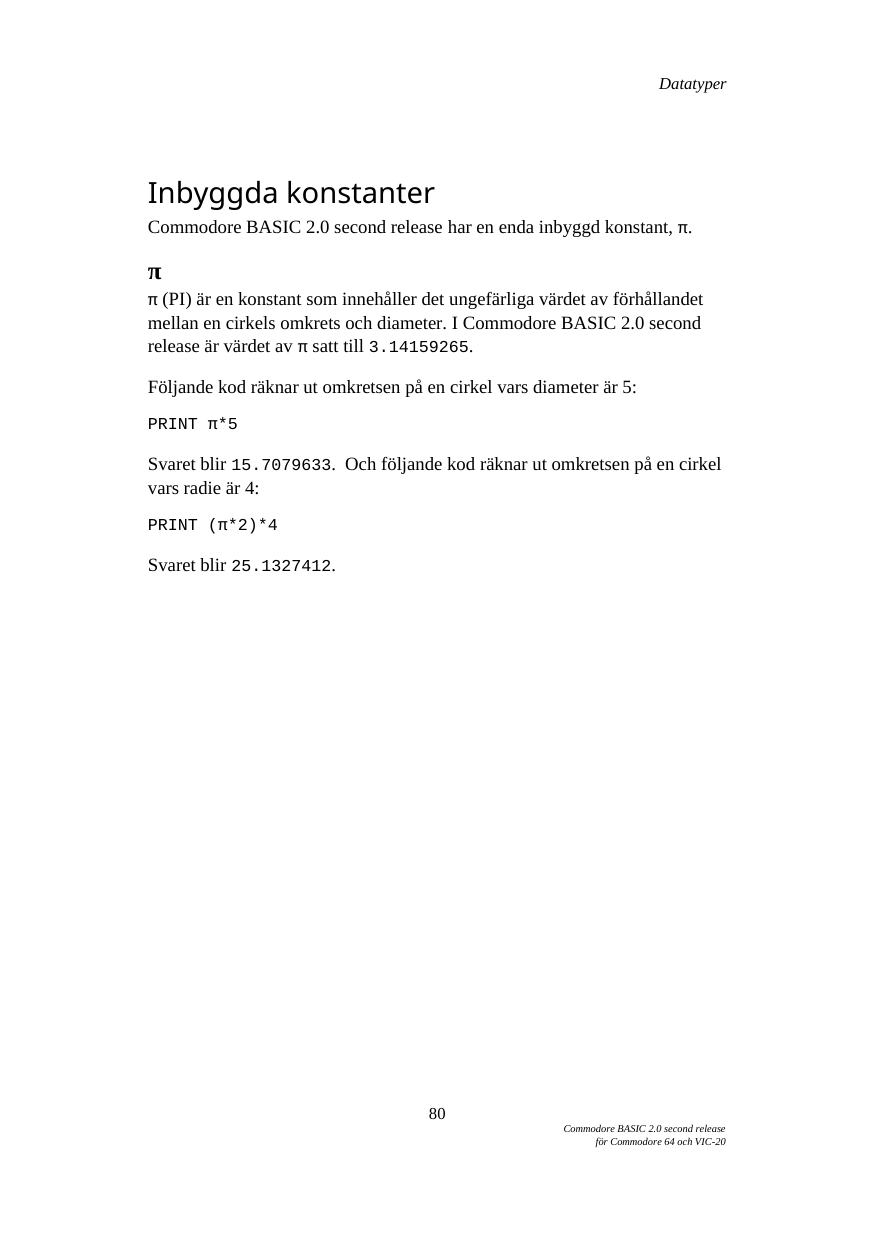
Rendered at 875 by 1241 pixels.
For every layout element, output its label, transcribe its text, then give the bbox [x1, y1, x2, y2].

text π (PI) är en konstant som innehåller det ungefärliga värdet av förhållandet mellan en cirkels omkrets och diameter. I Commodore BASIC 2.0 second release är värdet av π satt till 3.14159265. [148, 287, 726, 357]
text PRINT π*5 [148, 416, 726, 434]
text Svaret blir 25.1327412. [148, 554, 726, 576]
text Följande kod räknar ut omkretsen på en cirkel vars diameter är 5: [148, 376, 726, 397]
text Commodore BASIC 2.0 second release har en enda inbyggd konstant, π. [148, 216, 726, 238]
subtitle π [148, 256, 726, 285]
text Svaret blir 15.7079633. Och följande kod räknar ut omkretsen på en cirkel vars radie är 4: [148, 453, 726, 498]
text PRINT (π*2)*4 [148, 517, 726, 536]
subtitle Inbyggda konstanter [148, 173, 726, 212]
